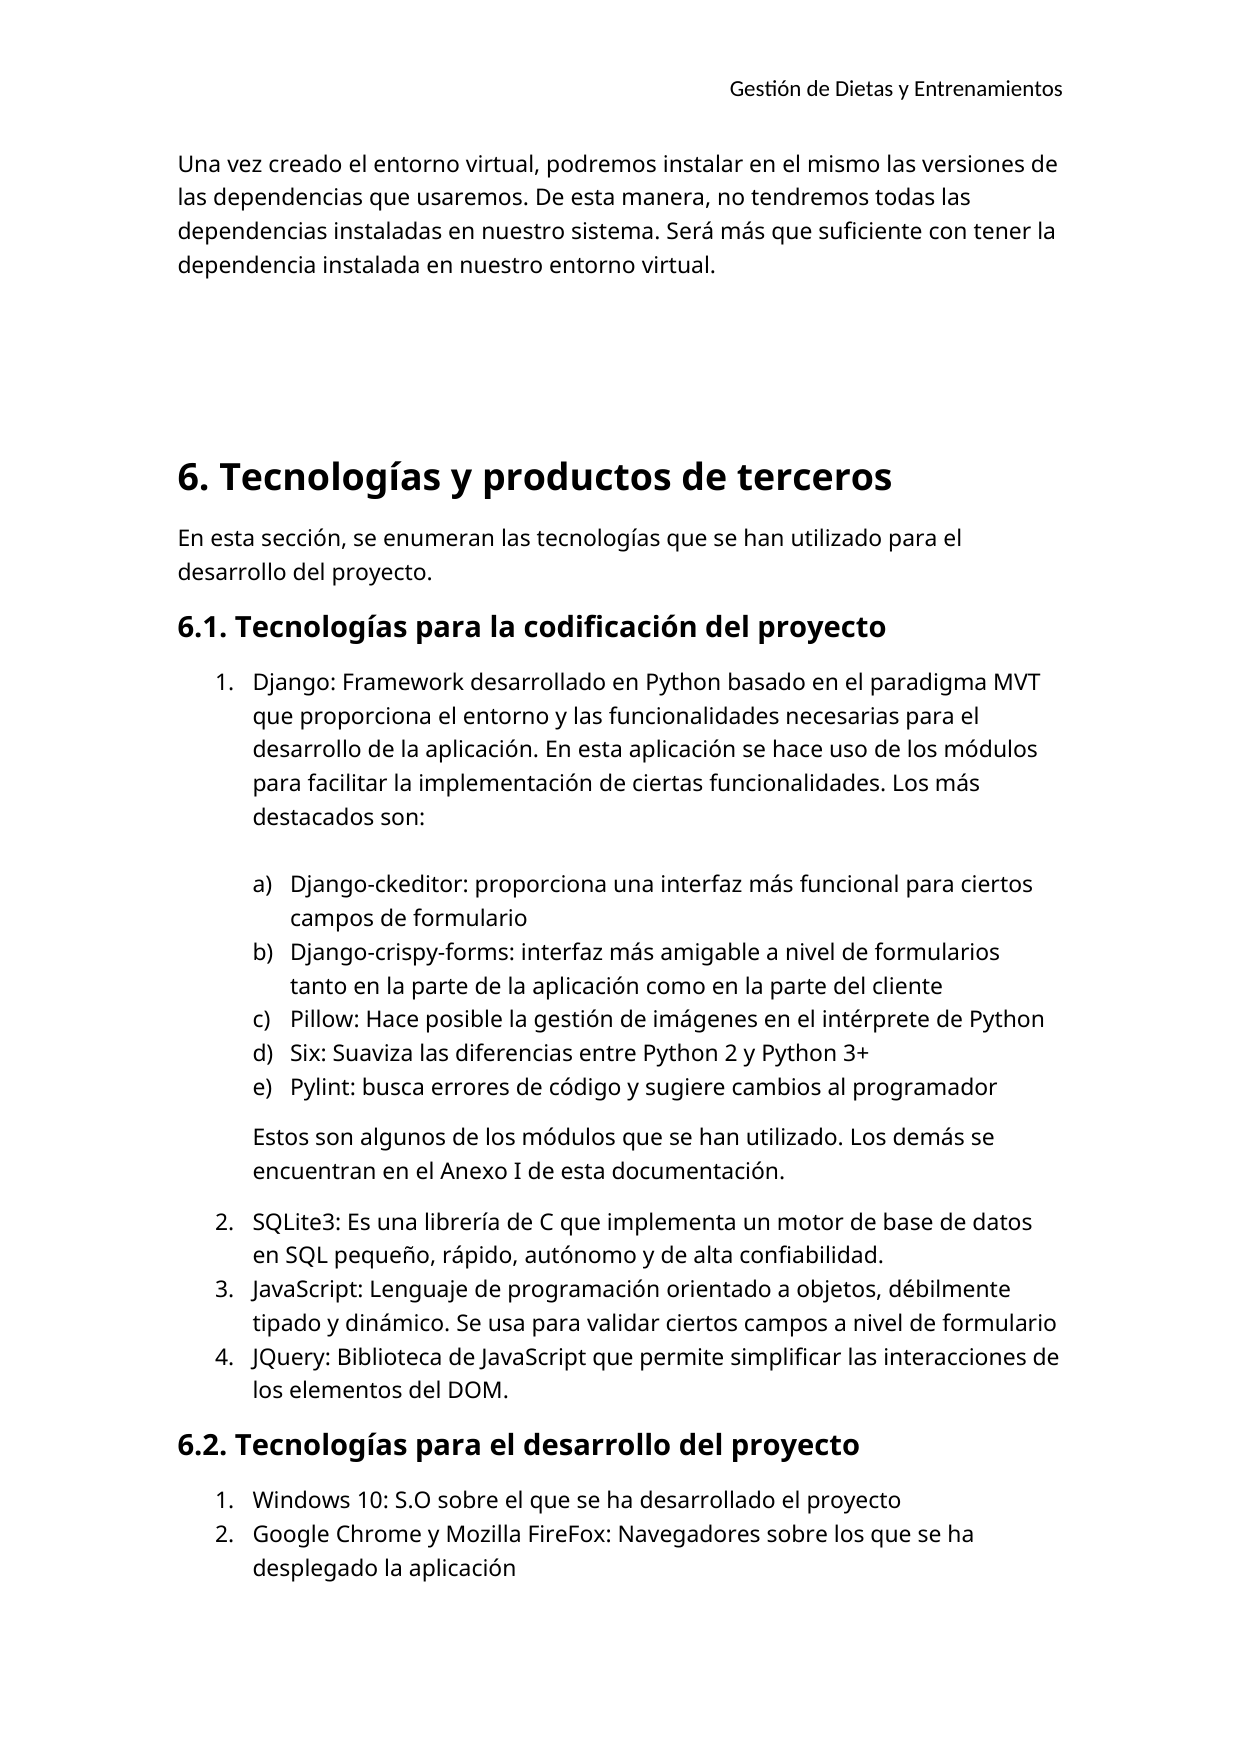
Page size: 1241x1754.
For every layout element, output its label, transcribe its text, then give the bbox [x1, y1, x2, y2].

text 6. Tecnologías y productos de terceros [177, 451, 1063, 502]
list JQuery: Biblioteca de JavaScript que permite simplificar las interacciones de los elementos del DOM. [215, 1341, 1063, 1406]
list Pillow: Hace posible la gestión de imágenes en el intérprete de Python [252, 1003, 1063, 1035]
text 6.1. Tecnologías para la codificación del proyecto [177, 606, 1063, 646]
text En esta sección, se enumeran las tecnologías que se han utilizado para el desarrollo del proyecto. [177, 522, 1063, 587]
list SQLite3: Es una librería de C que implementa un motor de base de datos en SQL pequeño, rápido, autónomo y de alta confiabilidad. [215, 1206, 1063, 1271]
list Google Chrome y Mozilla FireFox: Navegadores sobre los que se ha desplegado la aplicación [215, 1518, 1063, 1583]
text Estos son algunos de los módulos que se han utilizado. Los demás se encuentran en el Anexo I de esta documentación. [252, 1121, 1063, 1186]
list Windows 10: S.O sobre el que se ha desarrollado el proyecto [215, 1484, 1063, 1515]
list Pylint: busca errores de código y sugiere cambios al programador [252, 1071, 1063, 1102]
text Una vez creado el entorno virtual, podremos instalar en el mismo las versiones de las dependencias que usaremos. De esta manera, no tendremos todas las dependencias instaladas en nuestro sistema. Será más que suficiente con tener la dependencia instalada en nuestro entorno virtual. [177, 148, 1063, 280]
text 6.2. Tecnologías para el desarrollo del proyecto [177, 1425, 1063, 1464]
list JavaScript: Lenguaje de programación orientado a objetos, débilmente tipado y dinámico. Se usa para validar ciertos campos a nivel de formulario [215, 1273, 1063, 1338]
list Six: Suaviza las diferencias entre Python 2 y Python 3+ [252, 1037, 1063, 1068]
list Django-ckeditor: proporciona una interfaz más funcional para ciertos campos de formulario [252, 868, 1063, 933]
list Django-crispy-forms: interfaz más amigable a nivel de formularios tanto en la parte de la aplicación como en la parte del cliente [252, 936, 1063, 1001]
list Django: Framework desarrollado en Python basado en el paradigma MVT que proporciona el entorno y las funcionalidades necesarias para el desarrollo de la aplicación. En esta aplicación se hace uso de los módulos para facilitar la implementación de ciertas funcionalidades. Los más destacados son: [215, 666, 1063, 832]
